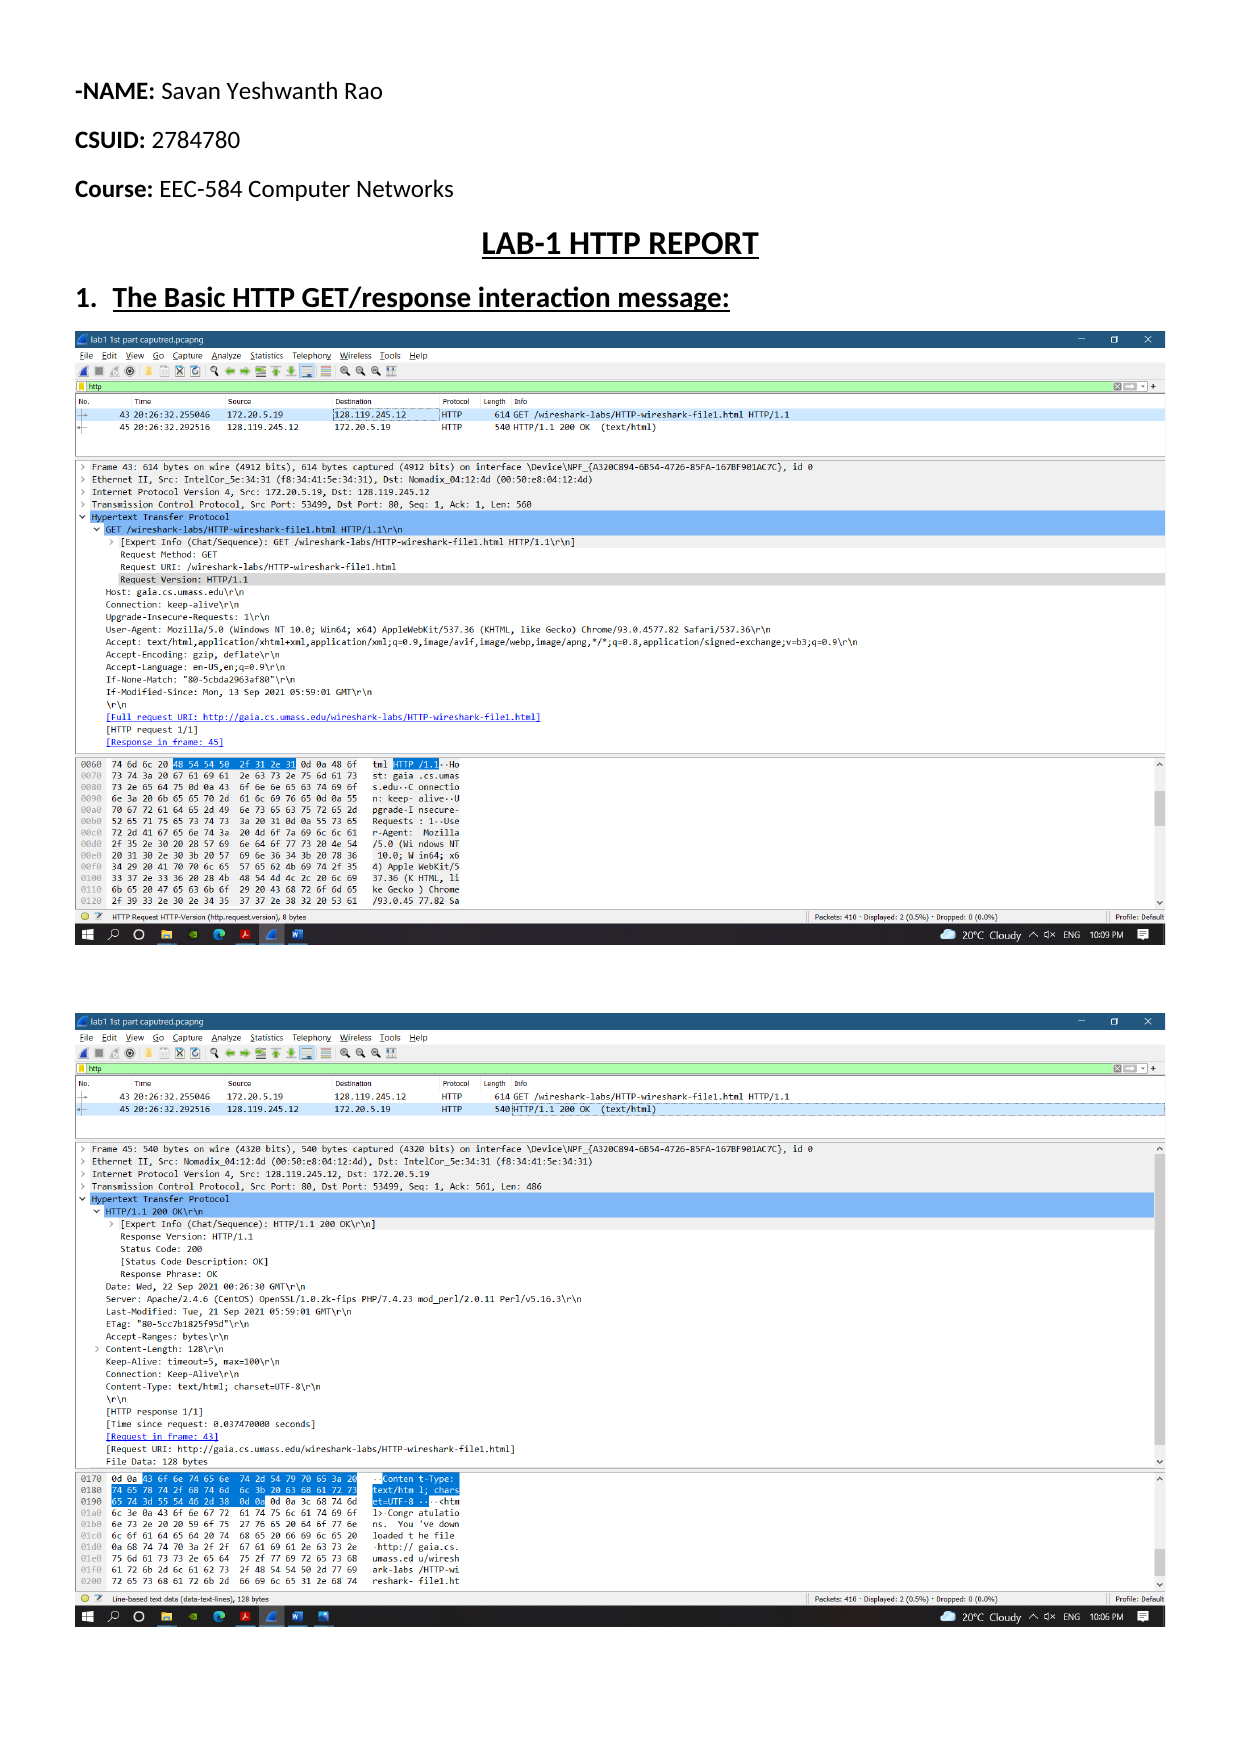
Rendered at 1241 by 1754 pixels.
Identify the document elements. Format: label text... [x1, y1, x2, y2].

text -NAME: Savan Yeshwanth Rao [75, 75, 1165, 106]
text LAB-1 HTTP REPORT [75, 222, 1165, 263]
picture [75, 331, 1166, 945]
list The Basic HTTP GET/response interaction message: [75, 279, 1165, 315]
picture [75, 1013, 1166, 1627]
text CSUID: 2784780 [75, 124, 1165, 154]
text Course: EEC-584 Computer Networks [75, 173, 1165, 203]
